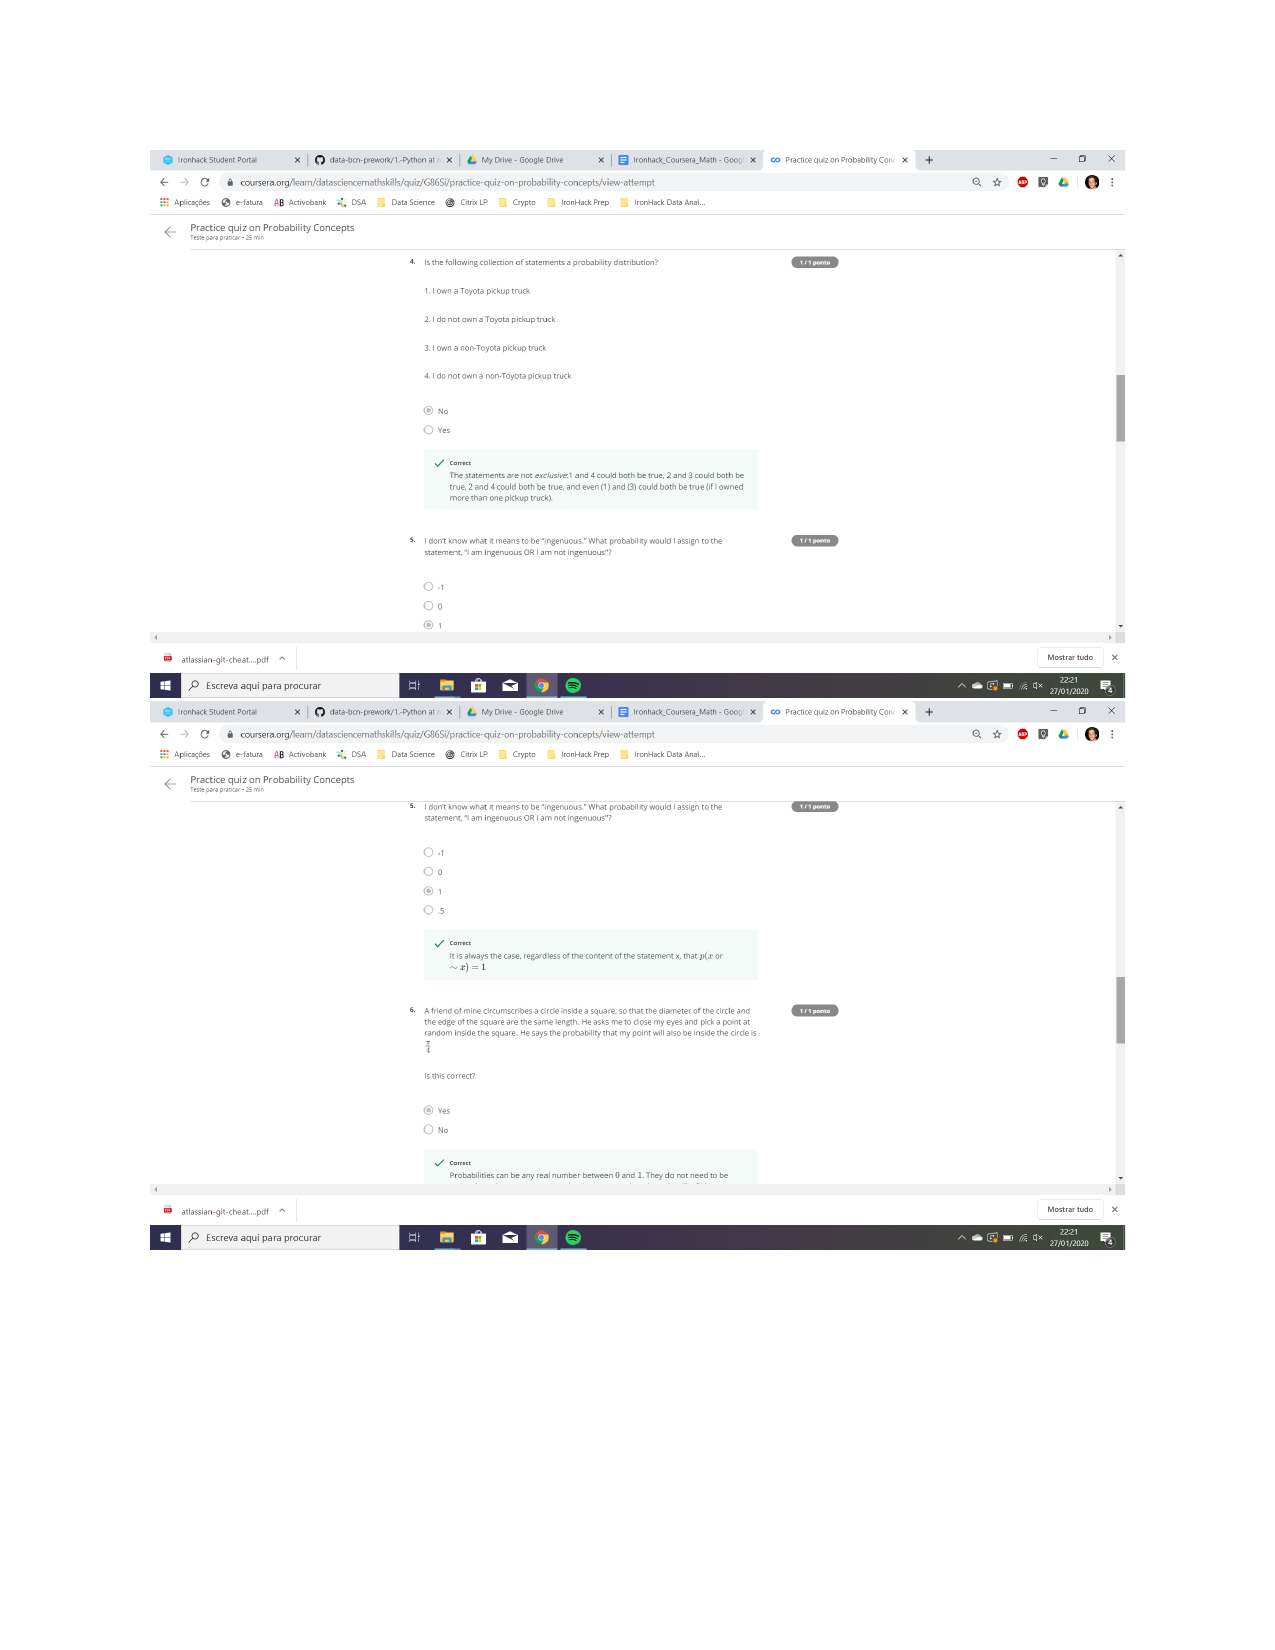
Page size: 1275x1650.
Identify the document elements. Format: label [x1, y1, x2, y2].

picture [150, 701, 1125, 1250]
picture [150, 150, 1125, 698]
